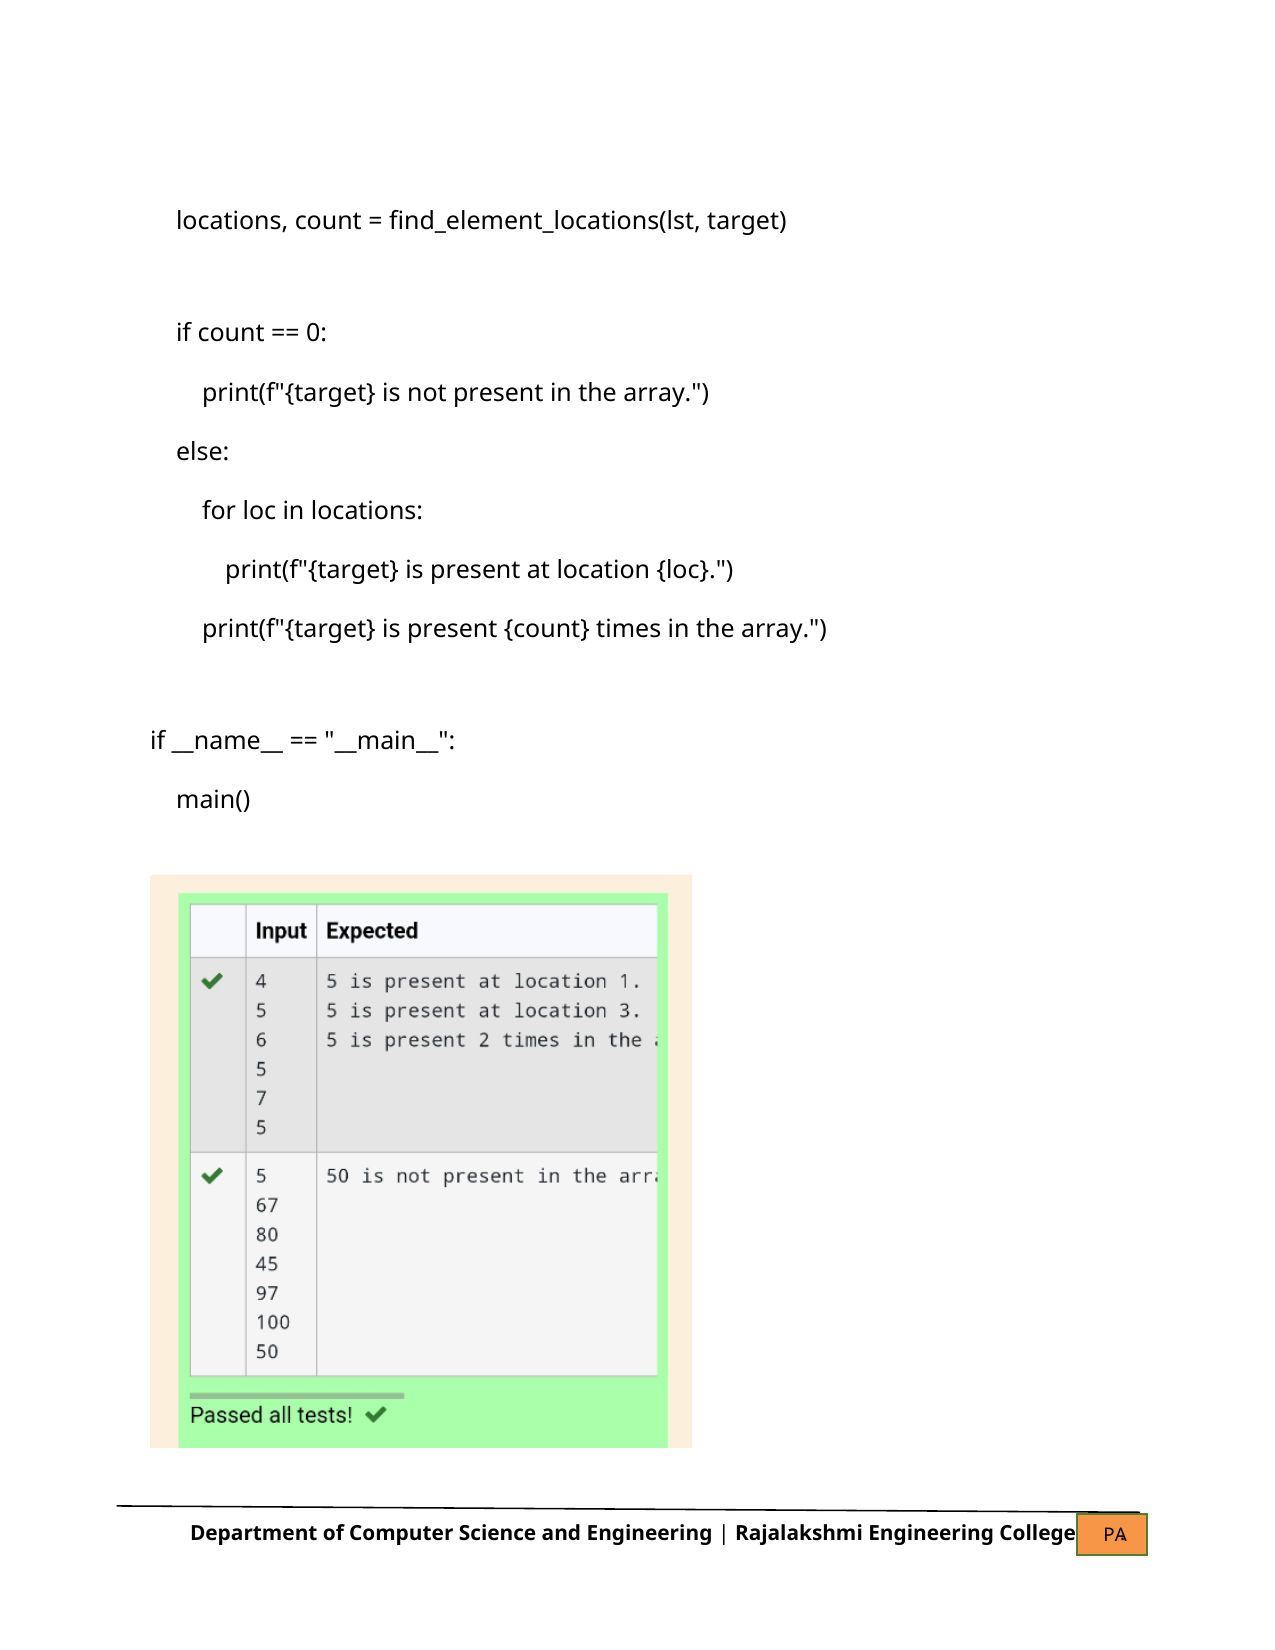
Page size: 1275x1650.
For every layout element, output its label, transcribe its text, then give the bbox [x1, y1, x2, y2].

text for loc in locations: [150, 492, 1125, 526]
text if __name__ == "__main__": [150, 722, 1125, 757]
text locations, count = find_element_locations(lst, target) [150, 203, 1125, 237]
text print(f"{target} is present {count} times in the array.") [150, 610, 1125, 644]
text else: [150, 433, 1125, 467]
text main() [150, 782, 1125, 816]
text print(f"{target} is present at location {loc}.") [150, 551, 1125, 585]
picture [150, 874, 693, 1448]
text print(f"{target} is not present in the array.") [150, 374, 1125, 408]
text if count == 0: [150, 315, 1125, 349]
